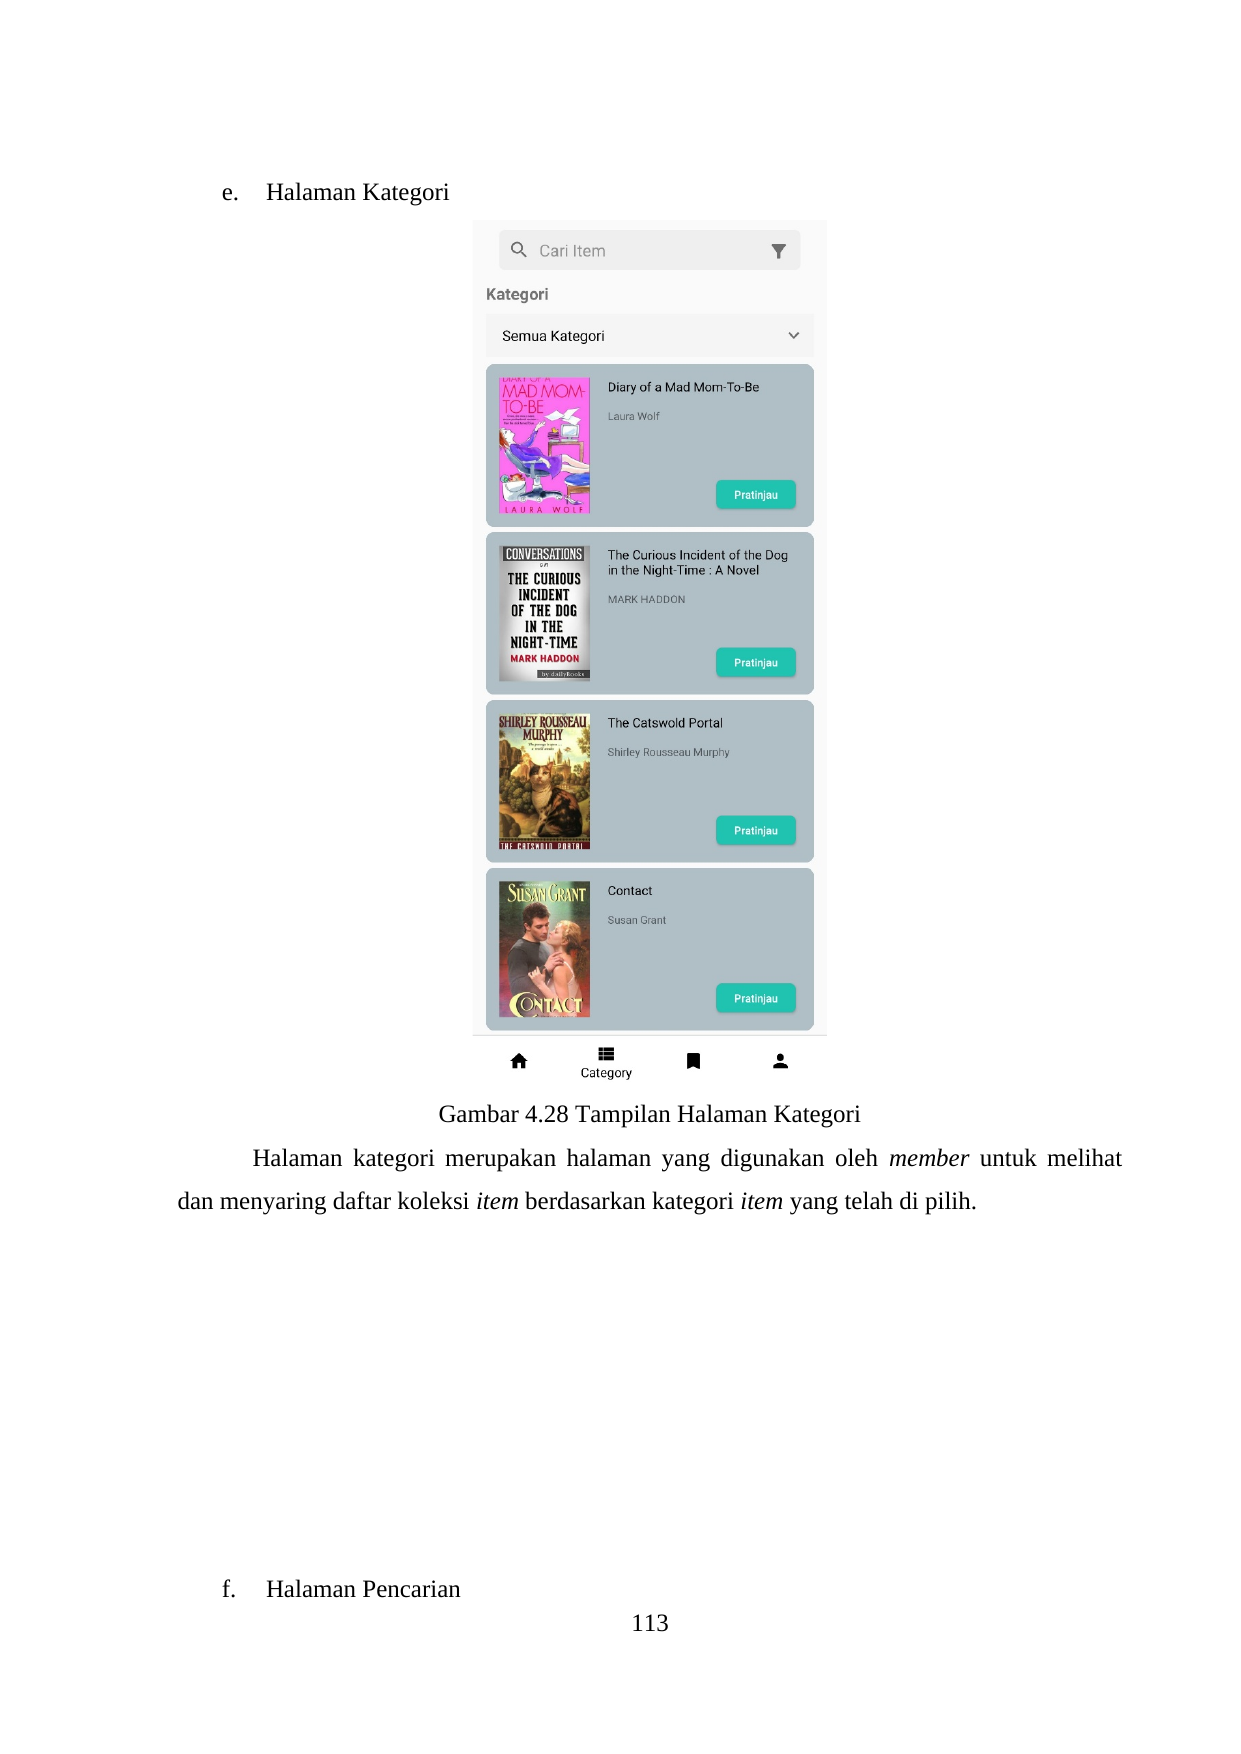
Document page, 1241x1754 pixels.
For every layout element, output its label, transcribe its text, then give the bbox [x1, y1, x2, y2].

text Gambar 4.28 Tampilan Halaman Kategori [177, 1099, 1122, 1128]
text Halaman kategori merupakan halaman yang digunakan oleh member untuk melihat dan menyaring daftar koleksi item berdasarkan kategori item yang telah di pilih. [177, 1143, 1122, 1214]
list Halaman Kategori [222, 177, 1122, 206]
picture [472, 220, 827, 1086]
list Halaman Pencarian [222, 1574, 1122, 1603]
